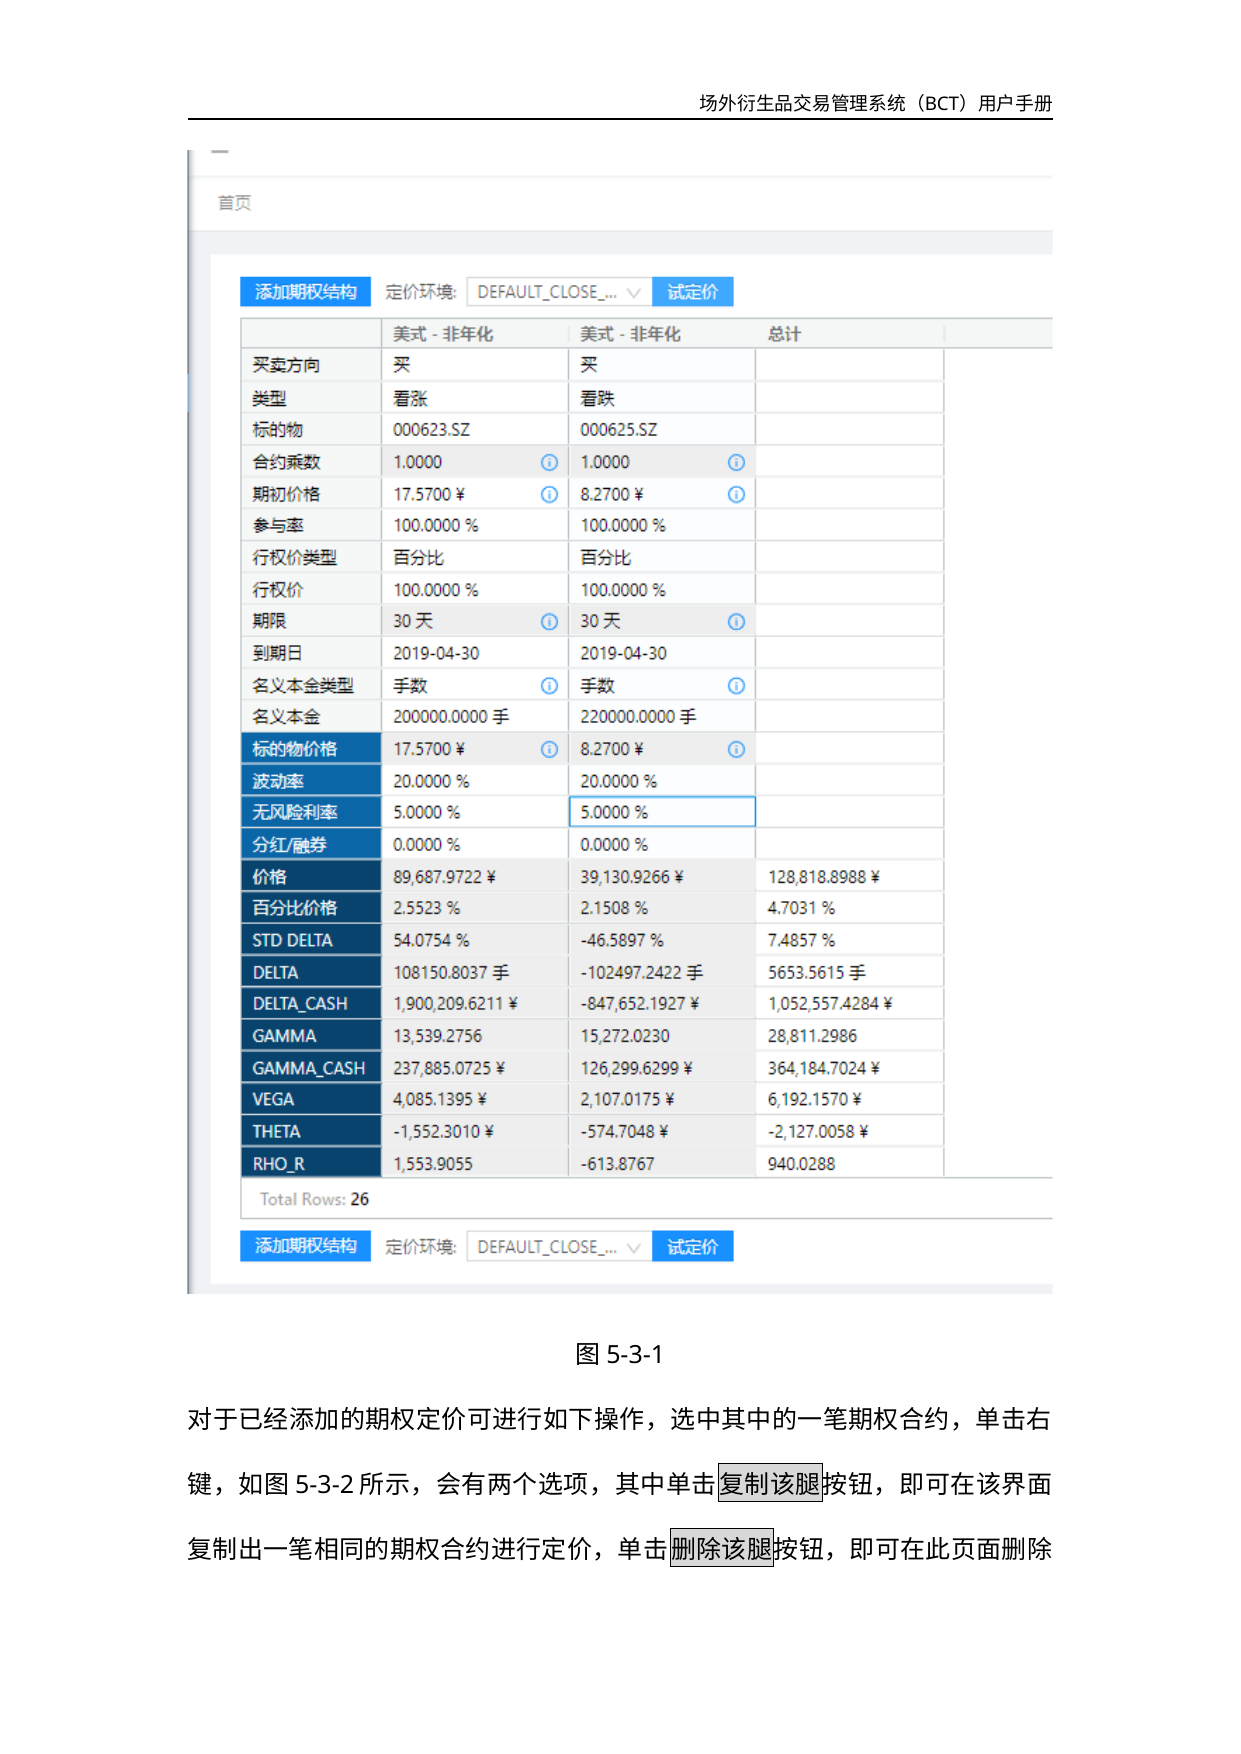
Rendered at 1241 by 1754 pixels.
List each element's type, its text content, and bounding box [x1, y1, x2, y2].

text 图 5-3-1 [187, 1320, 1053, 1385]
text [187, 1385, 1053, 1580]
picture [187, 150, 1053, 1294]
